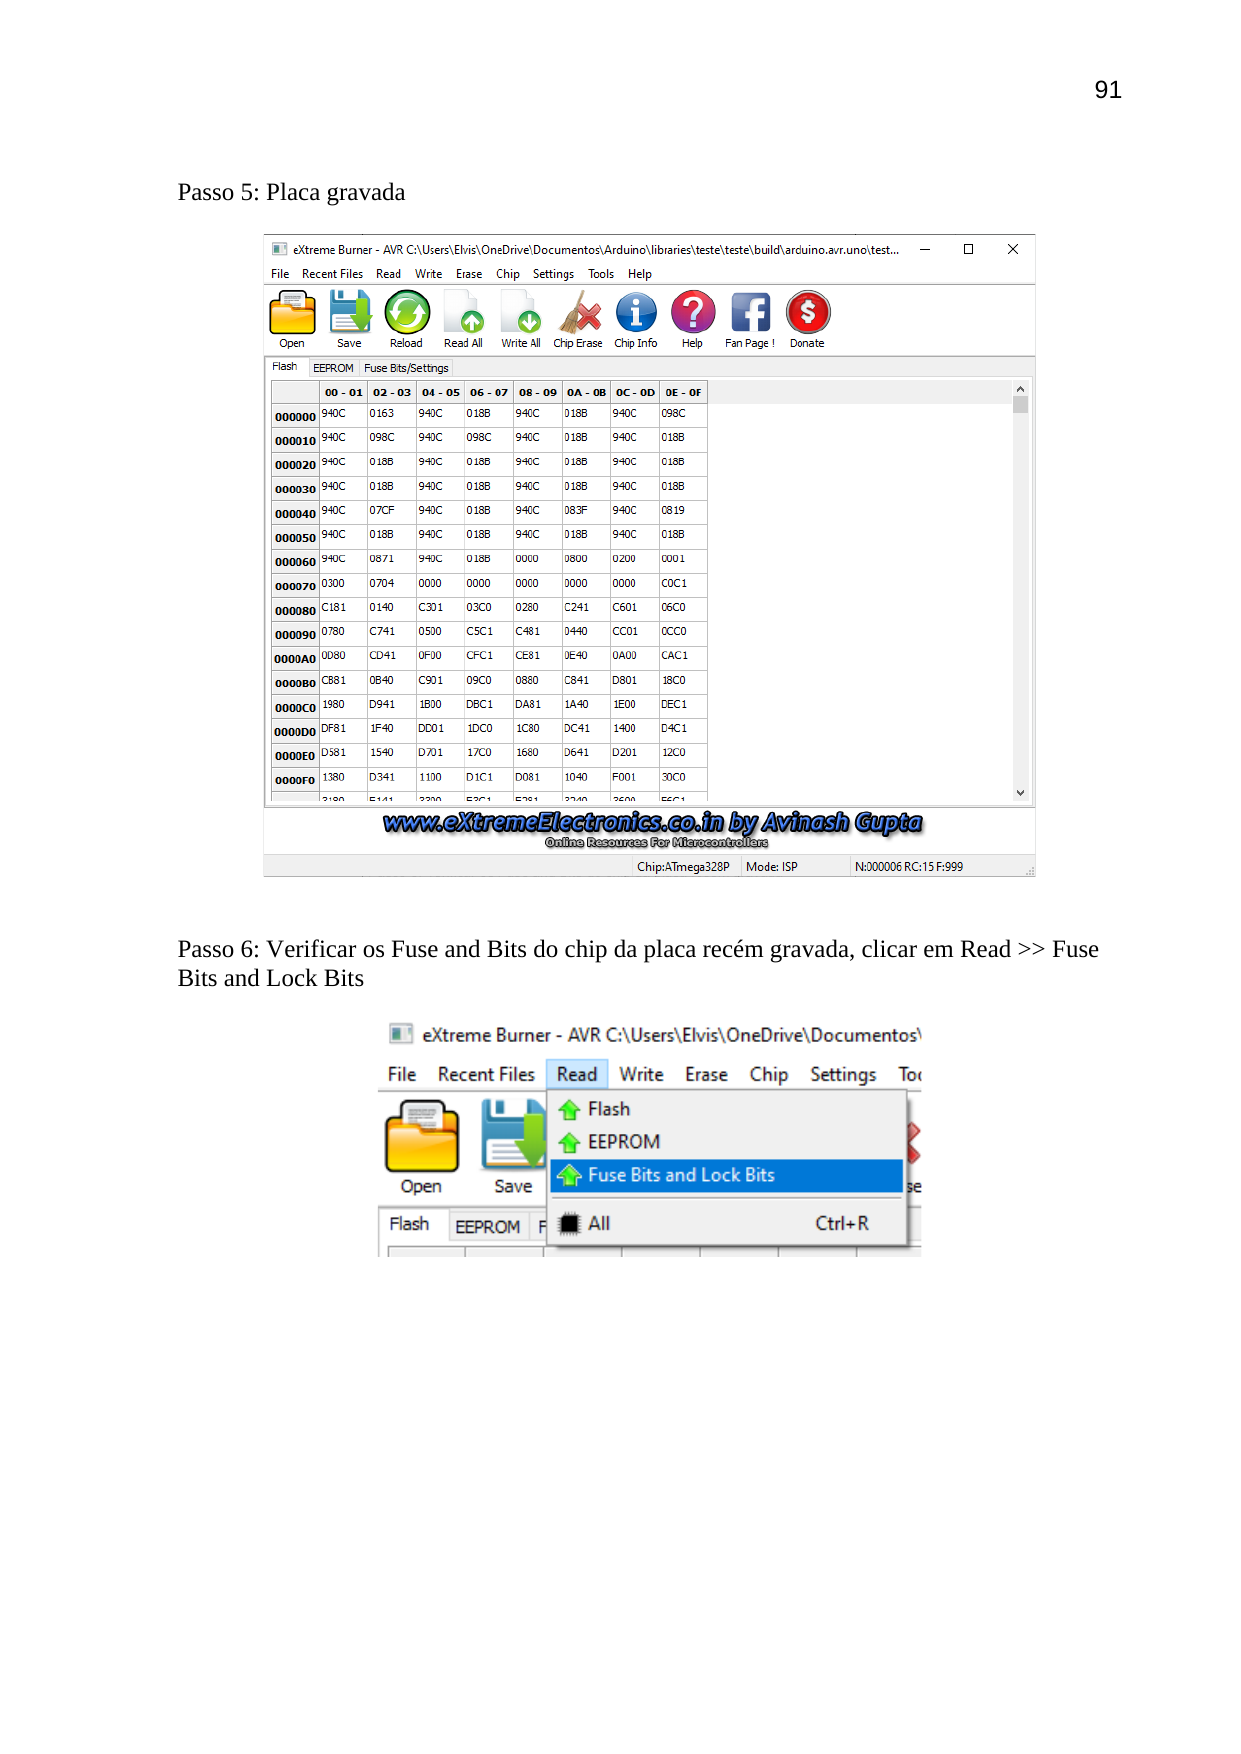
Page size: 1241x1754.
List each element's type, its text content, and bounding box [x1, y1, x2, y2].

text Passo 6: Verificar os Fuse and Bits do chip da placa recém gravada, clicar em Read >> Fuse Bits and Lock Bits [177, 934, 1122, 992]
text Passo 5: Placa gravada [177, 177, 1122, 206]
picture [377, 1020, 922, 1257]
picture [263, 234, 1036, 877]
